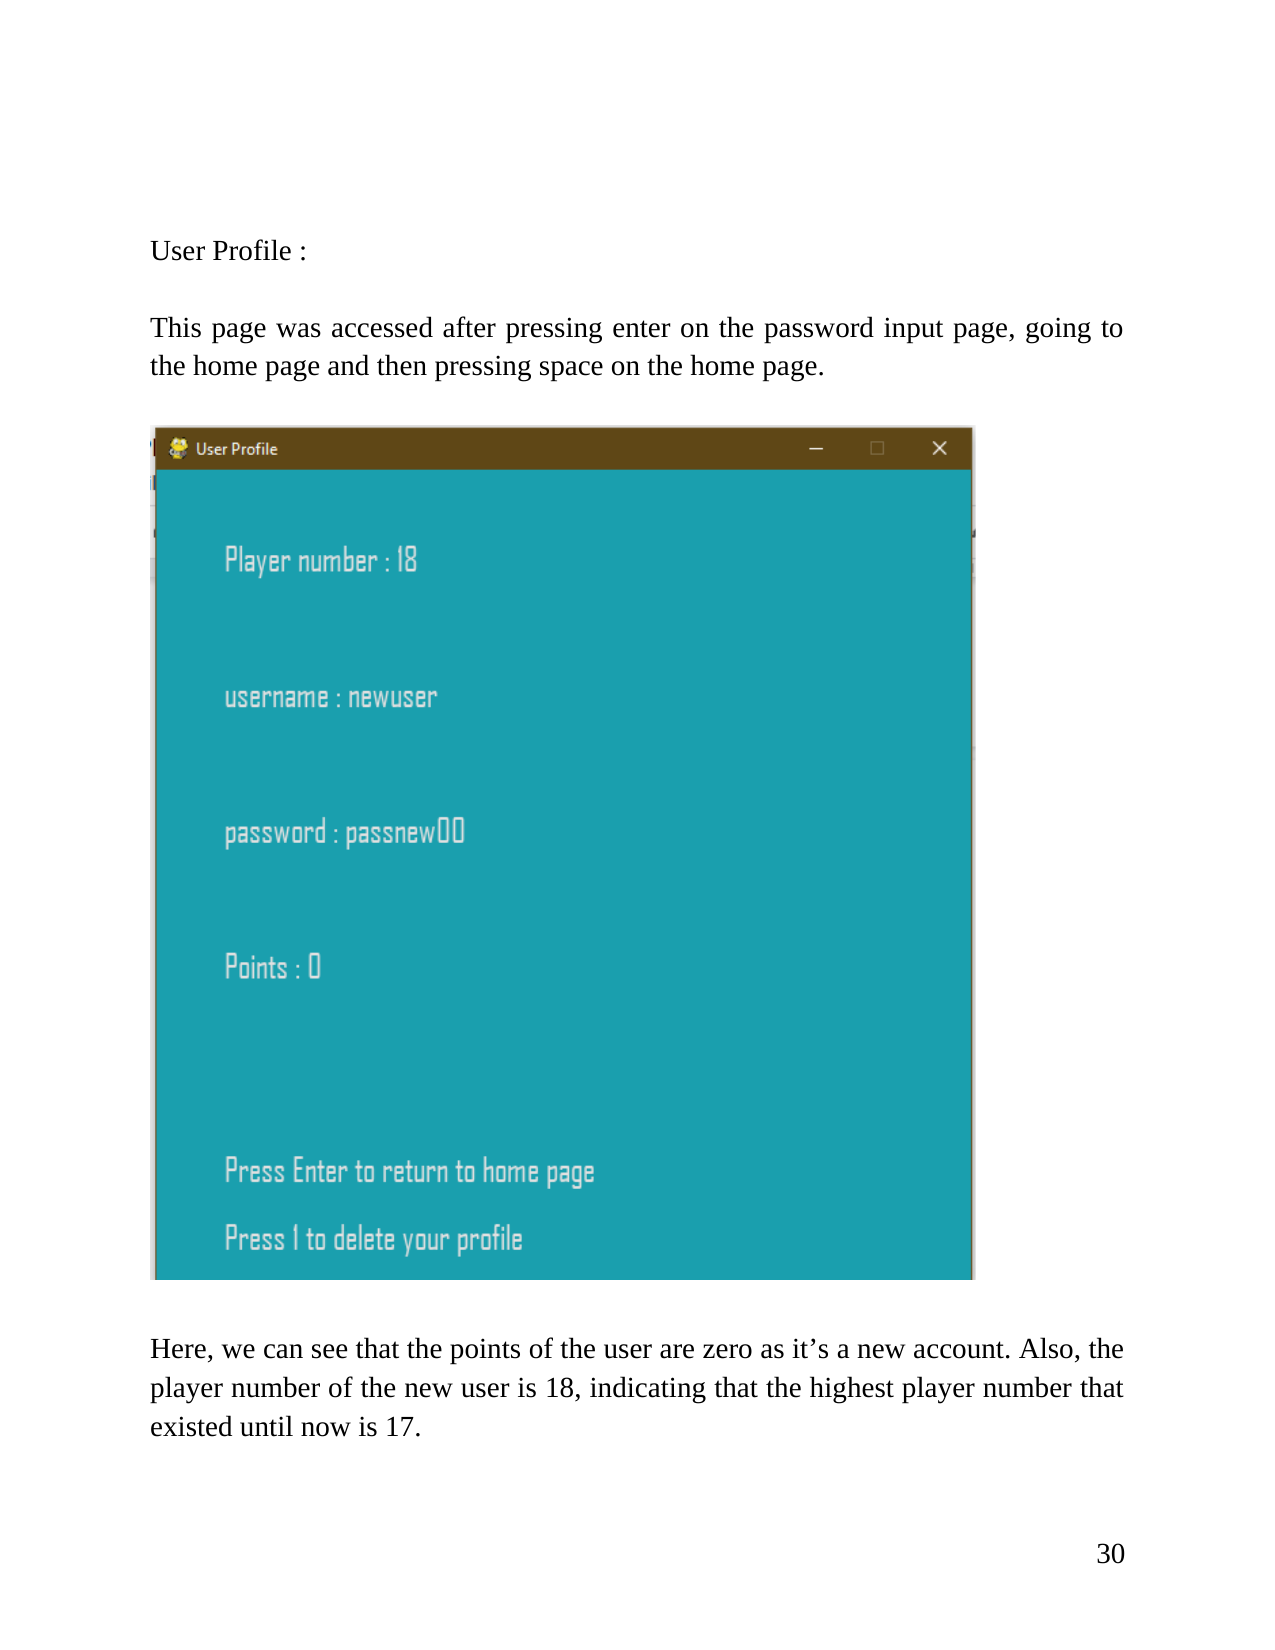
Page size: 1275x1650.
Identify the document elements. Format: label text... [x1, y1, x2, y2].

text User Profile : [150, 233, 1125, 266]
text Here, we can see that the points of the user are zero as it’s a new account. Also, the player number of the new user is 18, indicating that the highest player number that existed until now is 17. [150, 1332, 1125, 1442]
text This page was accessed after pressing enter on the password input page, going to the home page and then pressing space on the home page. [150, 310, 1125, 382]
picture [150, 425, 976, 1280]
